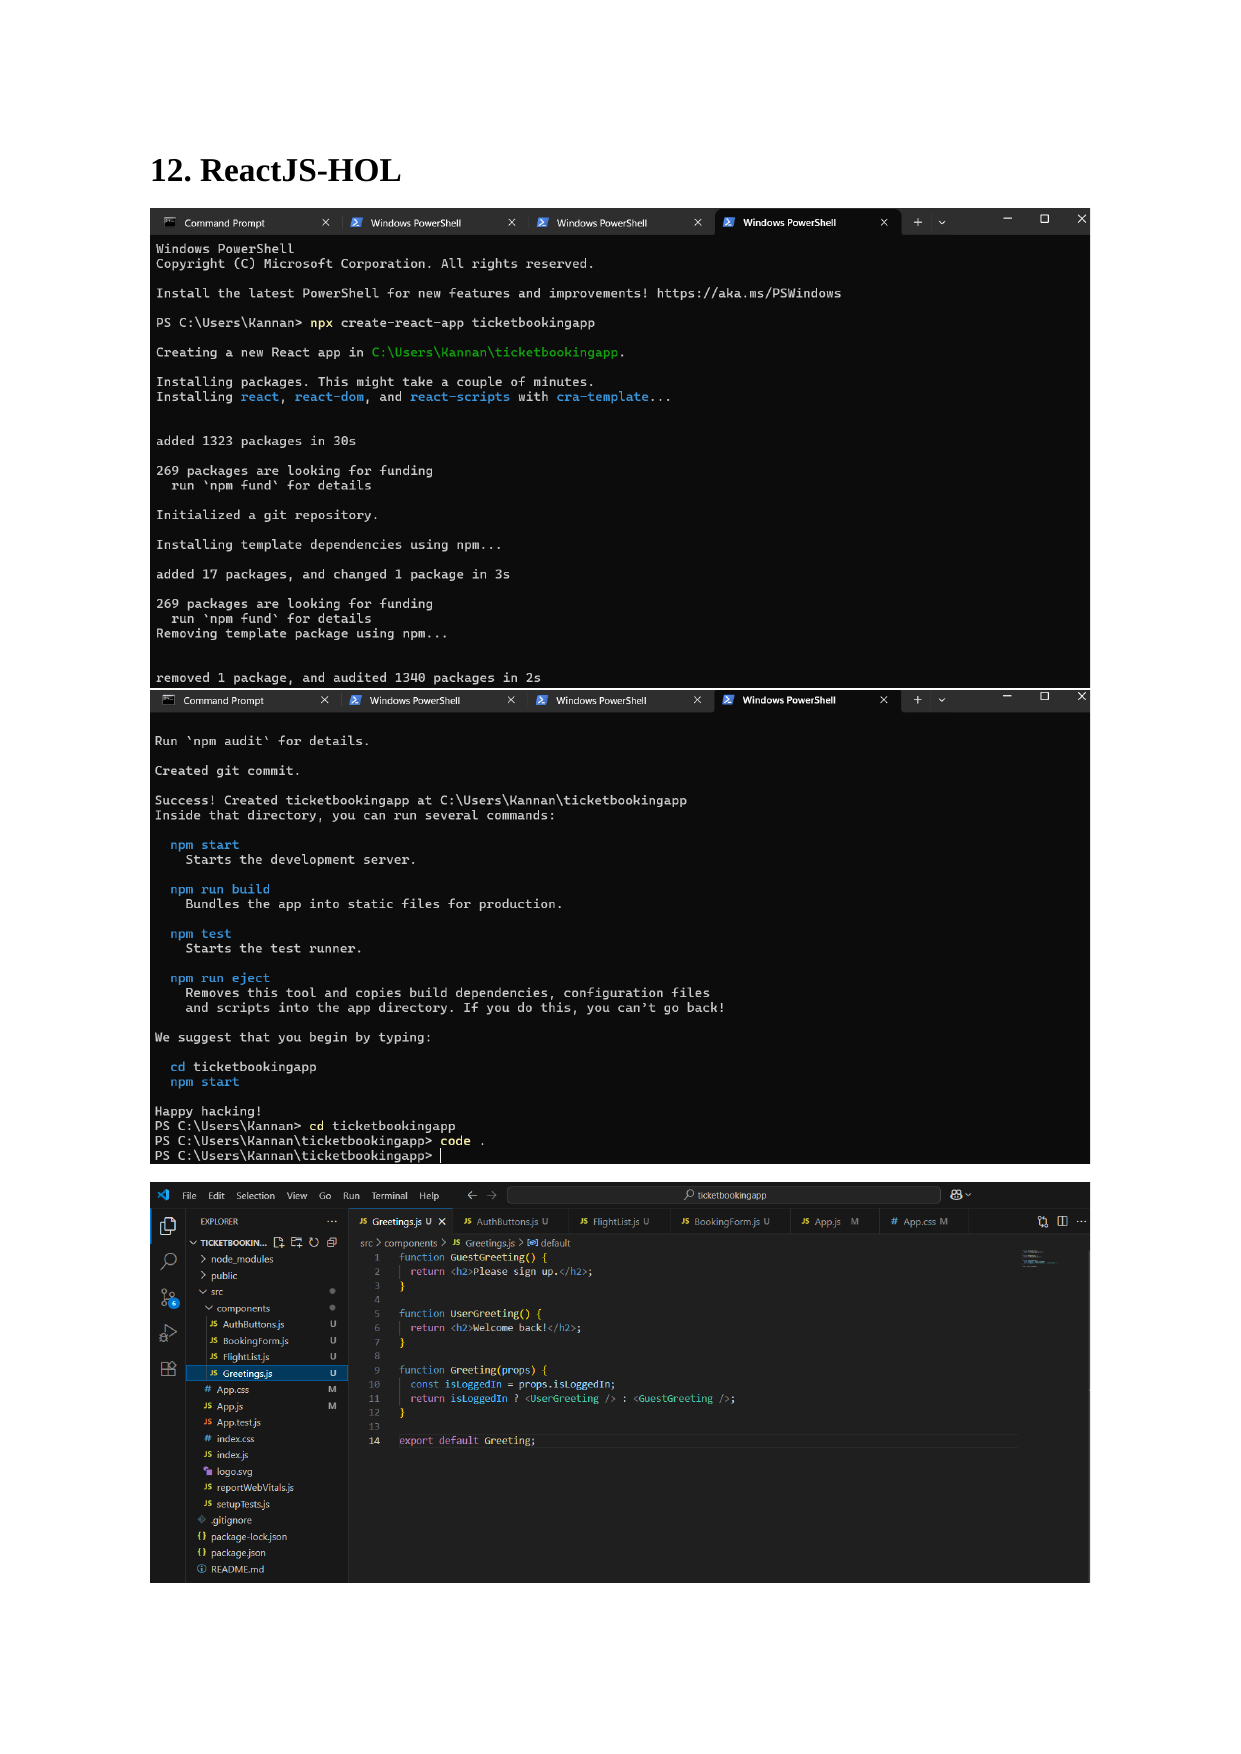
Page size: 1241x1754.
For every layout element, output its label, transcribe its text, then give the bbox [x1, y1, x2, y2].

text 12. ReactJS-HOL [150, 150, 1090, 188]
picture [150, 1182, 1091, 1583]
picture [150, 690, 1091, 1164]
picture [150, 208, 1091, 688]
